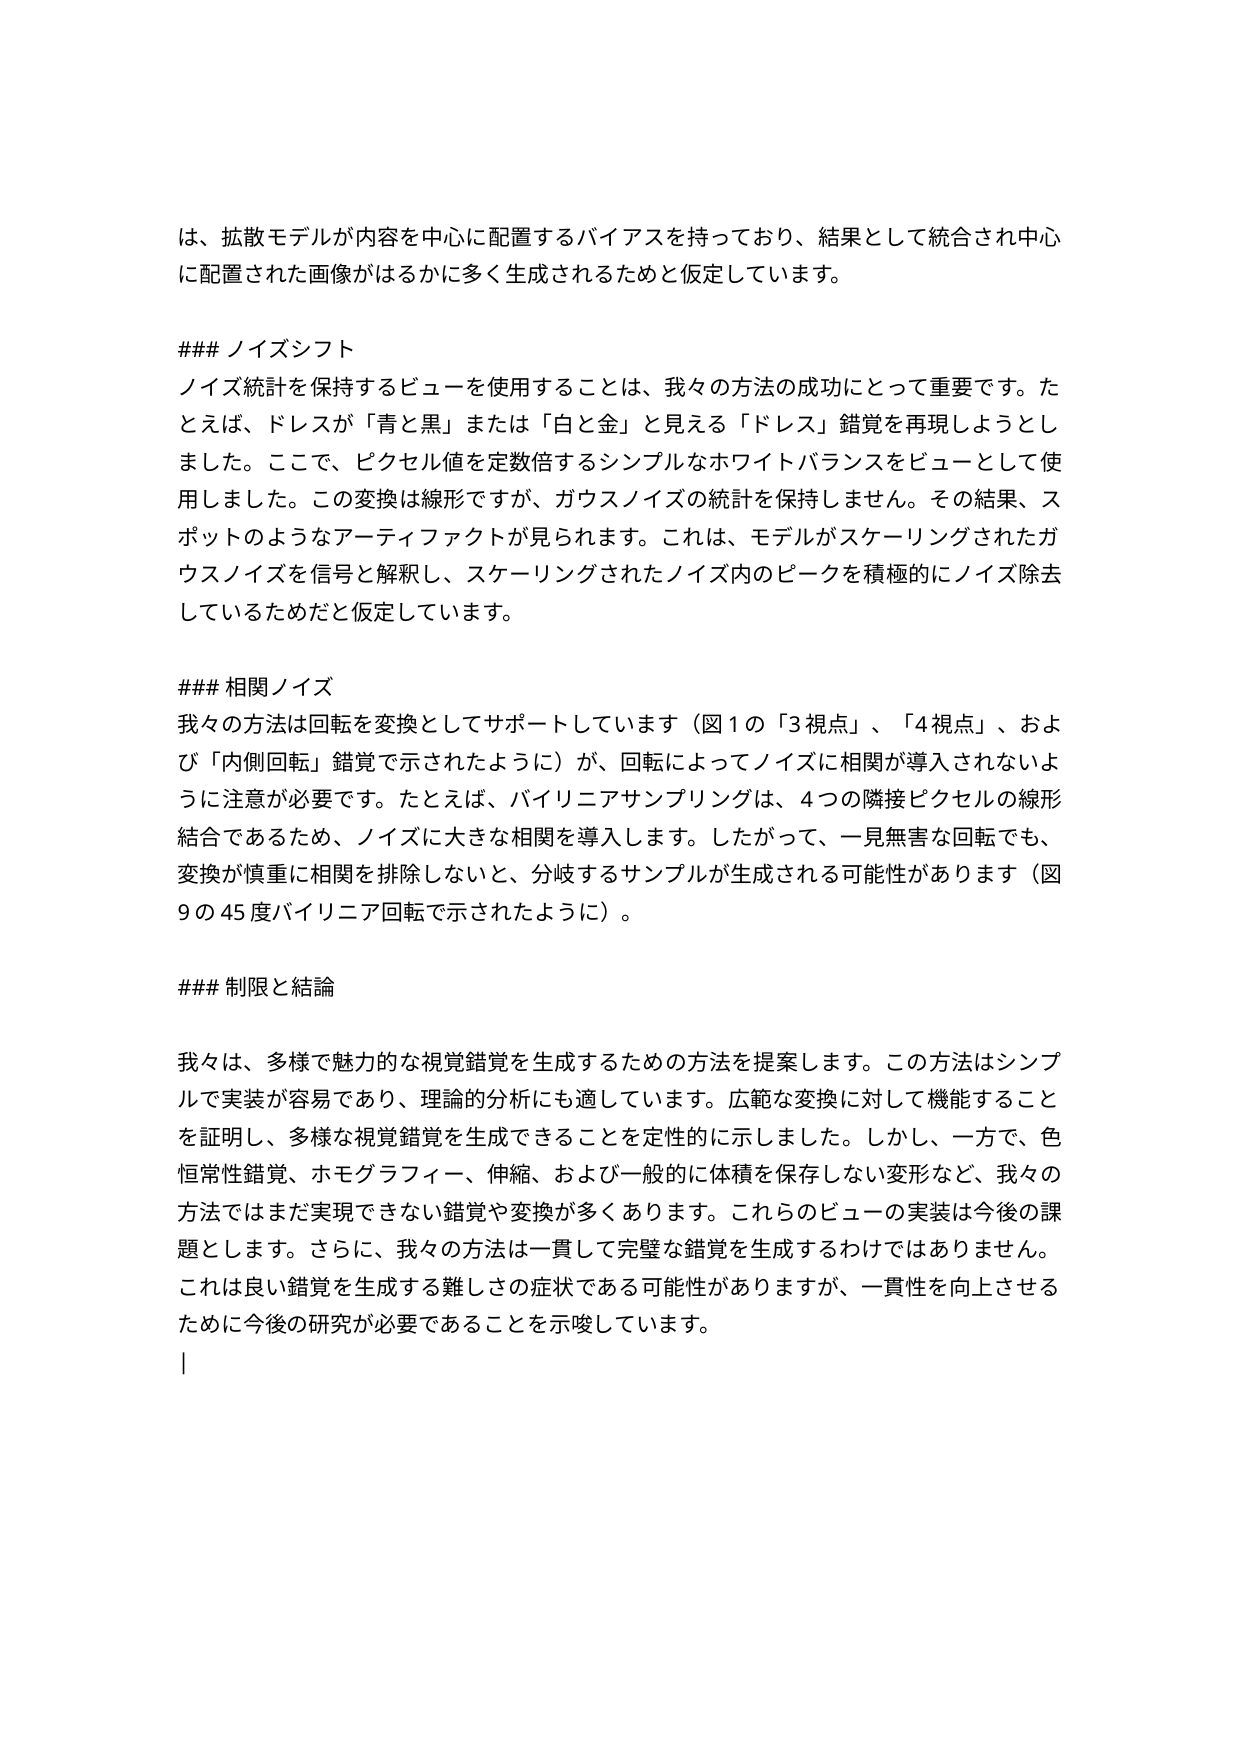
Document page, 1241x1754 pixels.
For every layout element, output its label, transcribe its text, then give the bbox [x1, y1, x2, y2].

text ### ノイズシフト [177, 329, 1063, 367]
text ノイズ統計を保持するビューを使用することは、我々の方法の成功にとって重要です。たとえば、ドレスが「青と黒」または「白と金」と見える「ドレス」錯覚を再現しようとしました。ここで、ピクセル値を定数倍するシンプルなホワイトバランスをビューとして使用しました。この変換は線形ですが、ガウスノイズの統計を保持しません。その結果、スポットのようなアーティファクトが見られます。これは、モデルがスケーリングされたガウスノイズを信号と解釈し、スケーリングされたノイズ内のピークを積極的にノイズ除去しているためだと仮定しています。 [177, 367, 1063, 629]
text 我々の方法は回転を変換としてサポートしています（図1の「3視点」、「4視点」、および「内側回転」錯覚で示されたように）が、回転によってノイズに相関が導入されないように注意が必要です。たとえば、バイリニアサンプリングは、4つの隣接ピクセルの線形結合であるため、ノイズに大きな相関を導入します。したがって、一見無害な回転でも、変換が慎重に相関を排除しないと、分岐するサンプルが生成される可能性があります（図9の45度バイリニア回転で示されたように）。 [177, 704, 1063, 929]
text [177, 217, 1063, 292]
text | [177, 1342, 1063, 1379]
text ### 制限と結論 [177, 967, 1063, 1004]
text ### 相関ノイズ [177, 667, 1063, 704]
text 我々は、多様で魅力的な視覚錯覚を生成するための方法を提案します。この方法はシンプルで実装が容易であり、理論的分析にも適しています。広範な変換に対して機能することを証明し、多様な視覚錯覚を生成できることを定性的に示しました。しかし、一方で、色恒常性錯覚、ホモグラフィー、伸縮、および一般的に体積を保存しない変形など、我々の方法ではまだ実現できない錯覚や変換が多くあります。これらのビューの実装は今後の課題とします。さらに、我々の方法は一貫して完璧な錯覚を生成するわけではありません。これは良い錯覚を生成する難しさの症状である可能性がありますが、一貫性を向上させるために今後の研究が必要であることを示唆しています。 [177, 1042, 1063, 1342]
